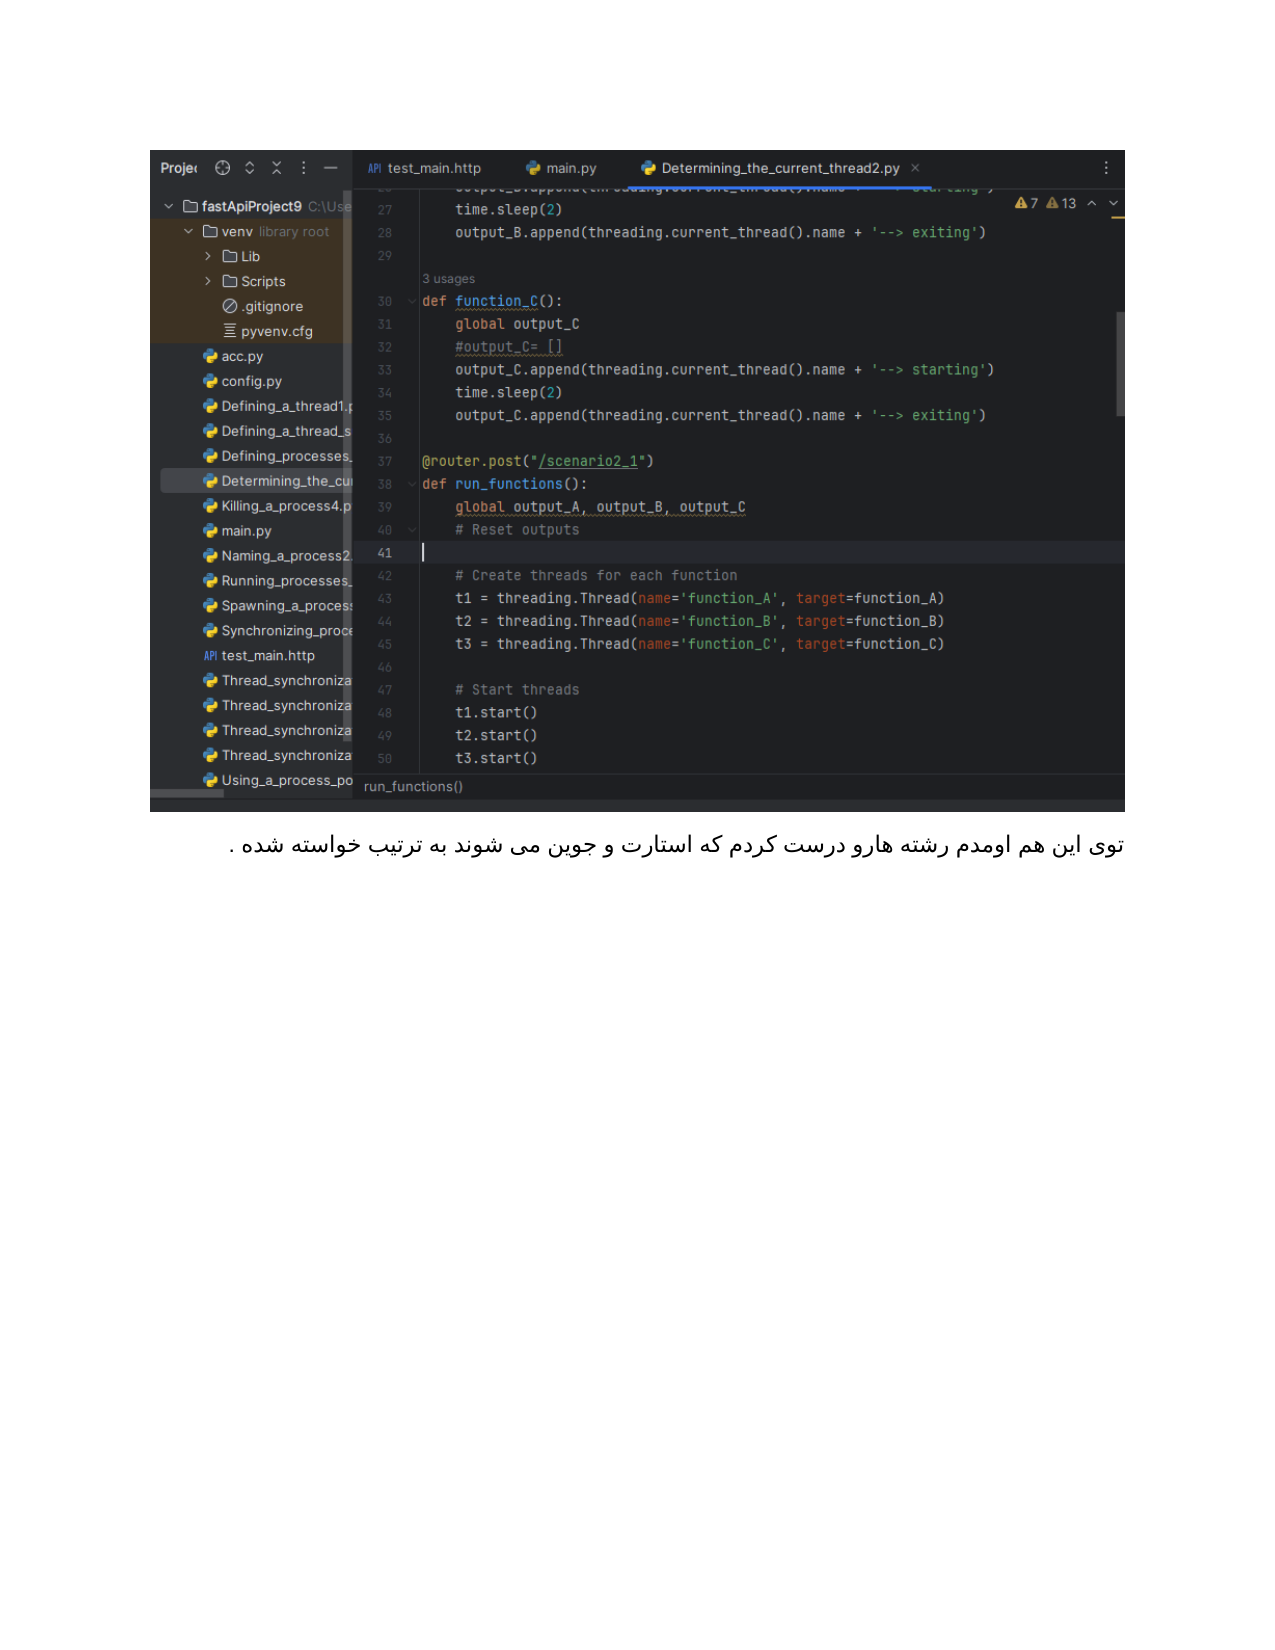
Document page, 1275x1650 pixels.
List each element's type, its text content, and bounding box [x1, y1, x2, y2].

picture [150, 150, 1125, 812]
text توی این هم اومدم رشته هارو درست کردم که استارت و جوین می شوند به ترتیب خواسته شده . [150, 831, 1125, 857]
